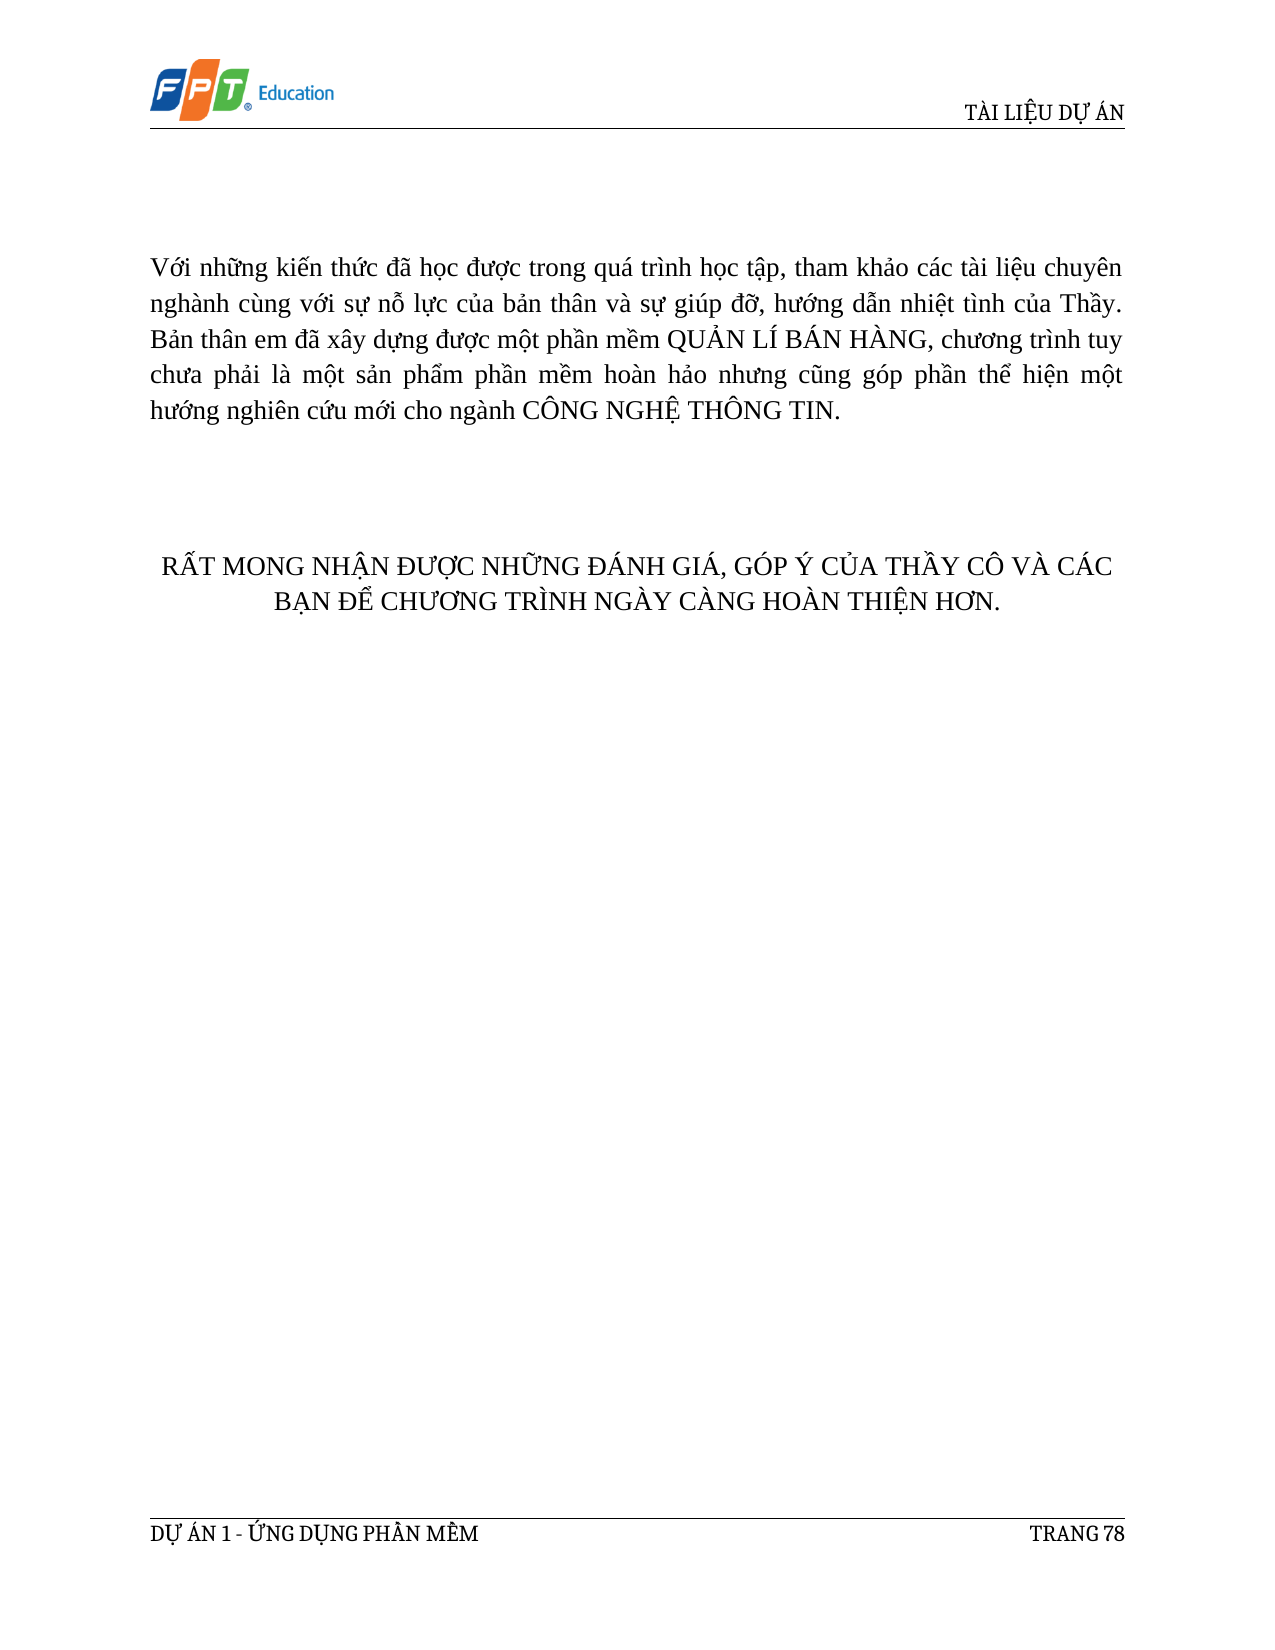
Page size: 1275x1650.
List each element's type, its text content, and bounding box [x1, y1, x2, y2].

text Với những kiến thức đã học được trong quá trình học tập, tham khảo các tài liệu chuyên nghành cùng với sự nỗ lực của bản thân và sự giúp đỡ, hướng dẫn nhiệt tình của Thầy. Bản thân em đã xây dựng được một phần mềm QUẢN LÍ BÁN HÀNG, chương trình tuy chưa phải là một sản phẩm phần mềm hoàn hảo nhưng cũng góp phần thể hiện một hướng nghiên cứu mới cho ngành CÔNG NGHỆ THÔNG TIN. [150, 251, 1125, 425]
text RẤT MONG NHẬN ĐƯỢC NHỮNG ĐÁNH GIÁ, GÓP Ý CỦA THẦY CÔ VÀ CÁC BẠN ĐỂ CHƯƠNG TRÌNH NGÀY CÀNG HOÀN THIỆN HƠN. [150, 549, 1125, 616]
picture [150, 59, 336, 121]
